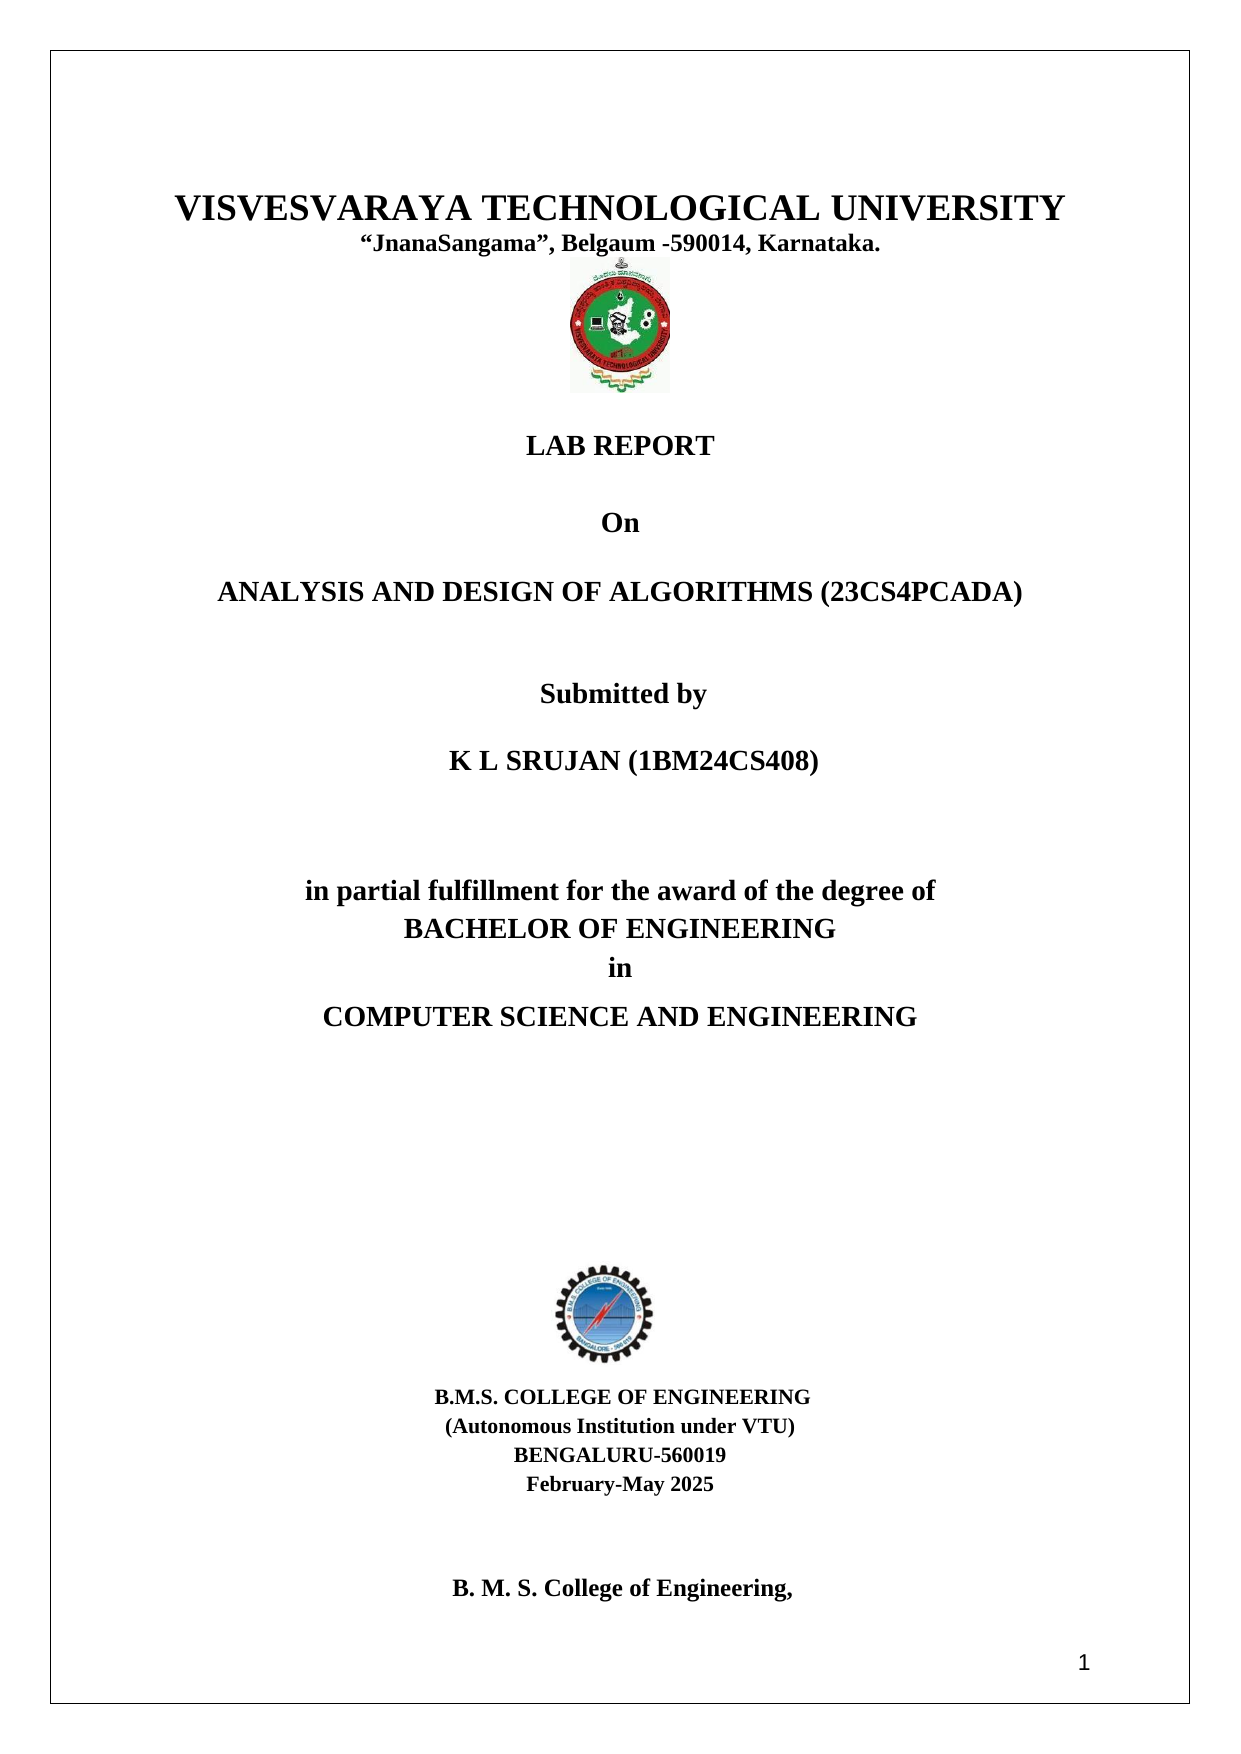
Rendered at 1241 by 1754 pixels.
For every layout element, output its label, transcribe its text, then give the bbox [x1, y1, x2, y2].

text COMPUTER SCIENCE AND ENGINEERING [150, 999, 1090, 1033]
text in [150, 950, 1090, 984]
text Submitted by [398, 676, 844, 710]
text (Autonomous Institution under VTU) [150, 1413, 1090, 1438]
text BENGALURU-560019 [150, 1442, 1090, 1467]
text ANALYSIS AND DESIGN OF ALGORITHMS (23CS4PCADA) [150, 574, 1090, 608]
text VISVESVARAYA TECHNOLOGICAL UNIVERSITY [150, 185, 1090, 228]
text B.M.S. COLLEGE OF ENGINEERING [150, 1384, 1090, 1409]
text LAB REPORT [227, 428, 1013, 462]
text “JnanaSangama”, Belgaum -590014, Karnataka. [150, 228, 1090, 257]
picture [550, 1261, 657, 1367]
text On [150, 505, 1090, 539]
text K L SRUJAN (1BM24CS408) [398, 743, 844, 776]
text February-May 2025 [150, 1471, 1090, 1496]
text in partial fulfillment for the award of the degree of BACHELOR OF ENGINEERING [227, 873, 1013, 945]
picture [570, 257, 670, 393]
text B. M. S. College of Engineering, [452, 1573, 1090, 1601]
